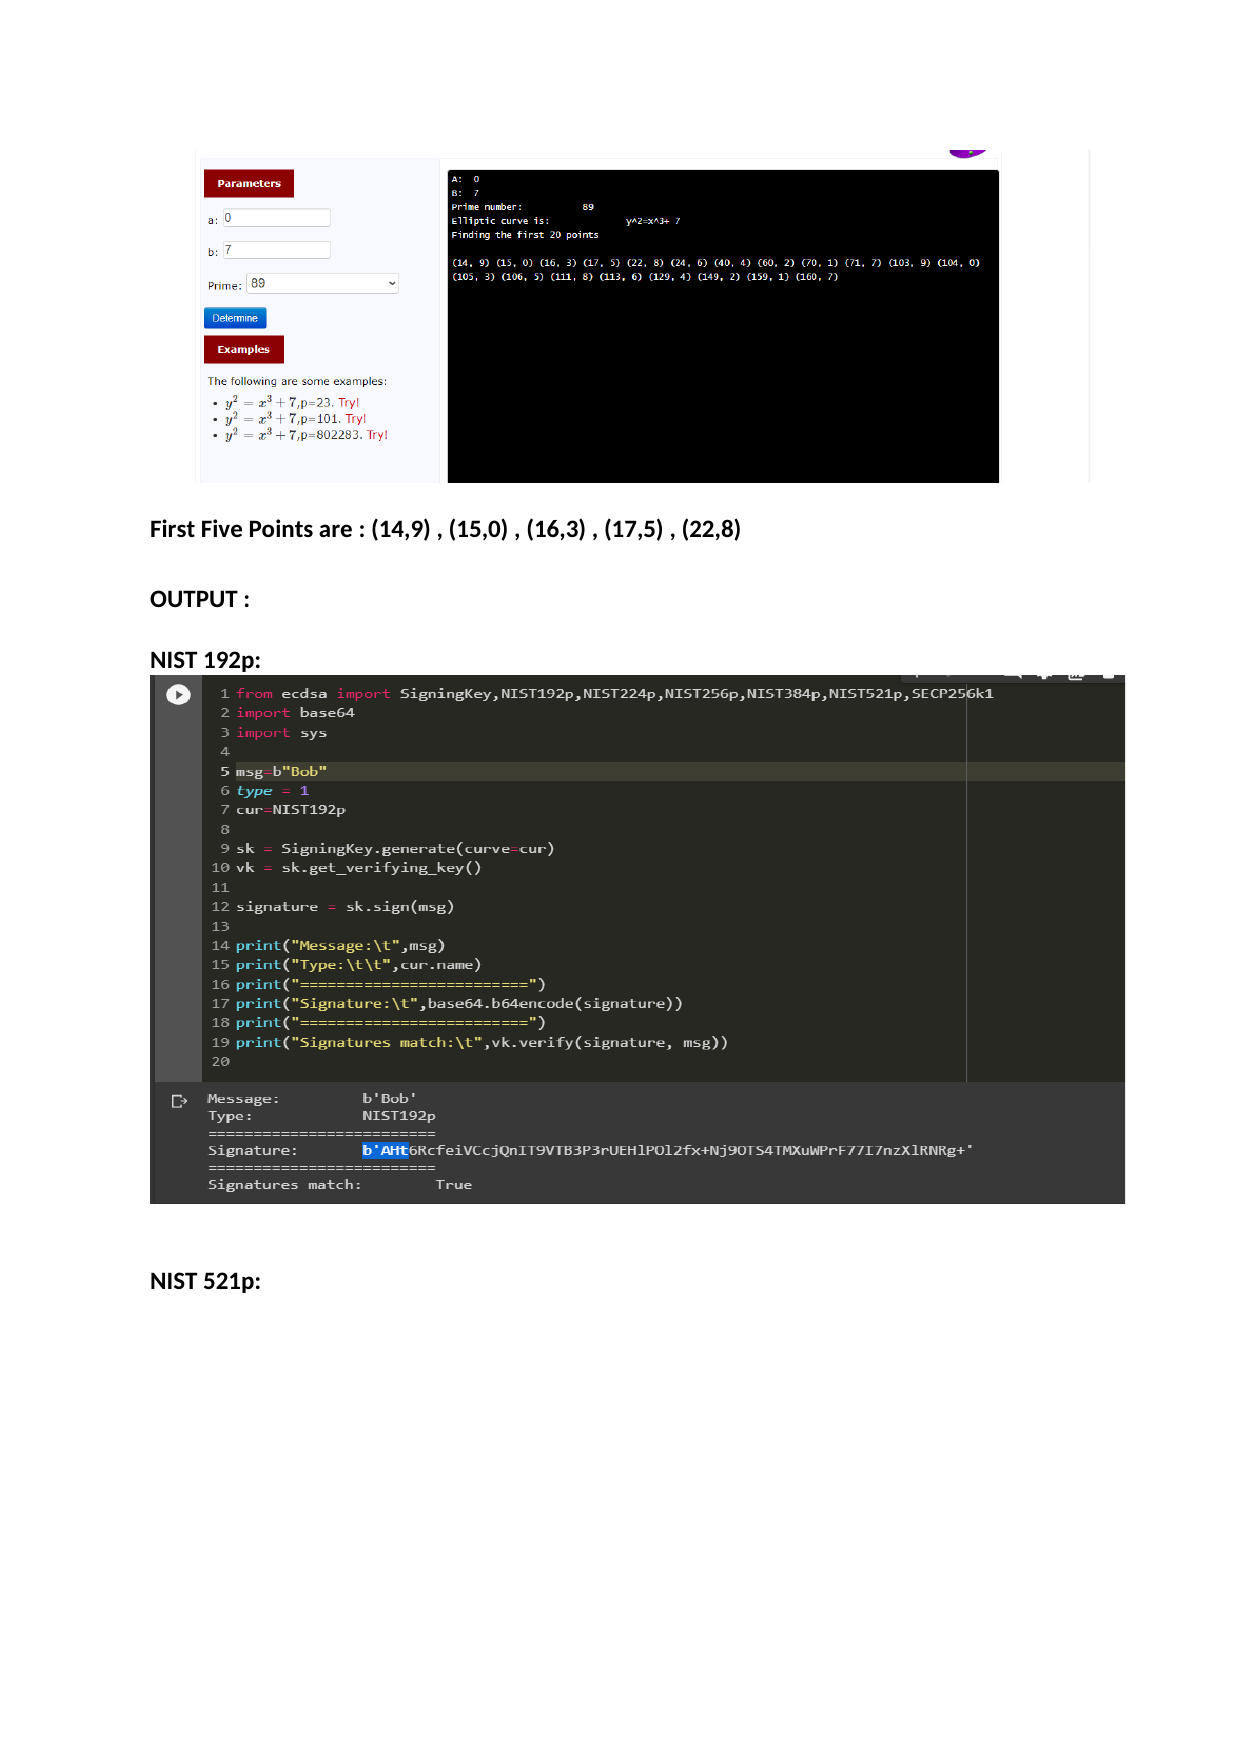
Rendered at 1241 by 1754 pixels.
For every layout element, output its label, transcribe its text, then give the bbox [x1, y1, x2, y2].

text First Five Points are : (14,9) , (15,0) , (16,3) , (17,5) , (22,8) [150, 513, 1090, 544]
text OUTPUT : [150, 583, 1090, 614]
text NIST 192p: [150, 644, 1090, 675]
picture [150, 675, 1125, 1204]
text NIST 521p: [150, 1265, 1090, 1295]
picture [150, 150, 1091, 483]
